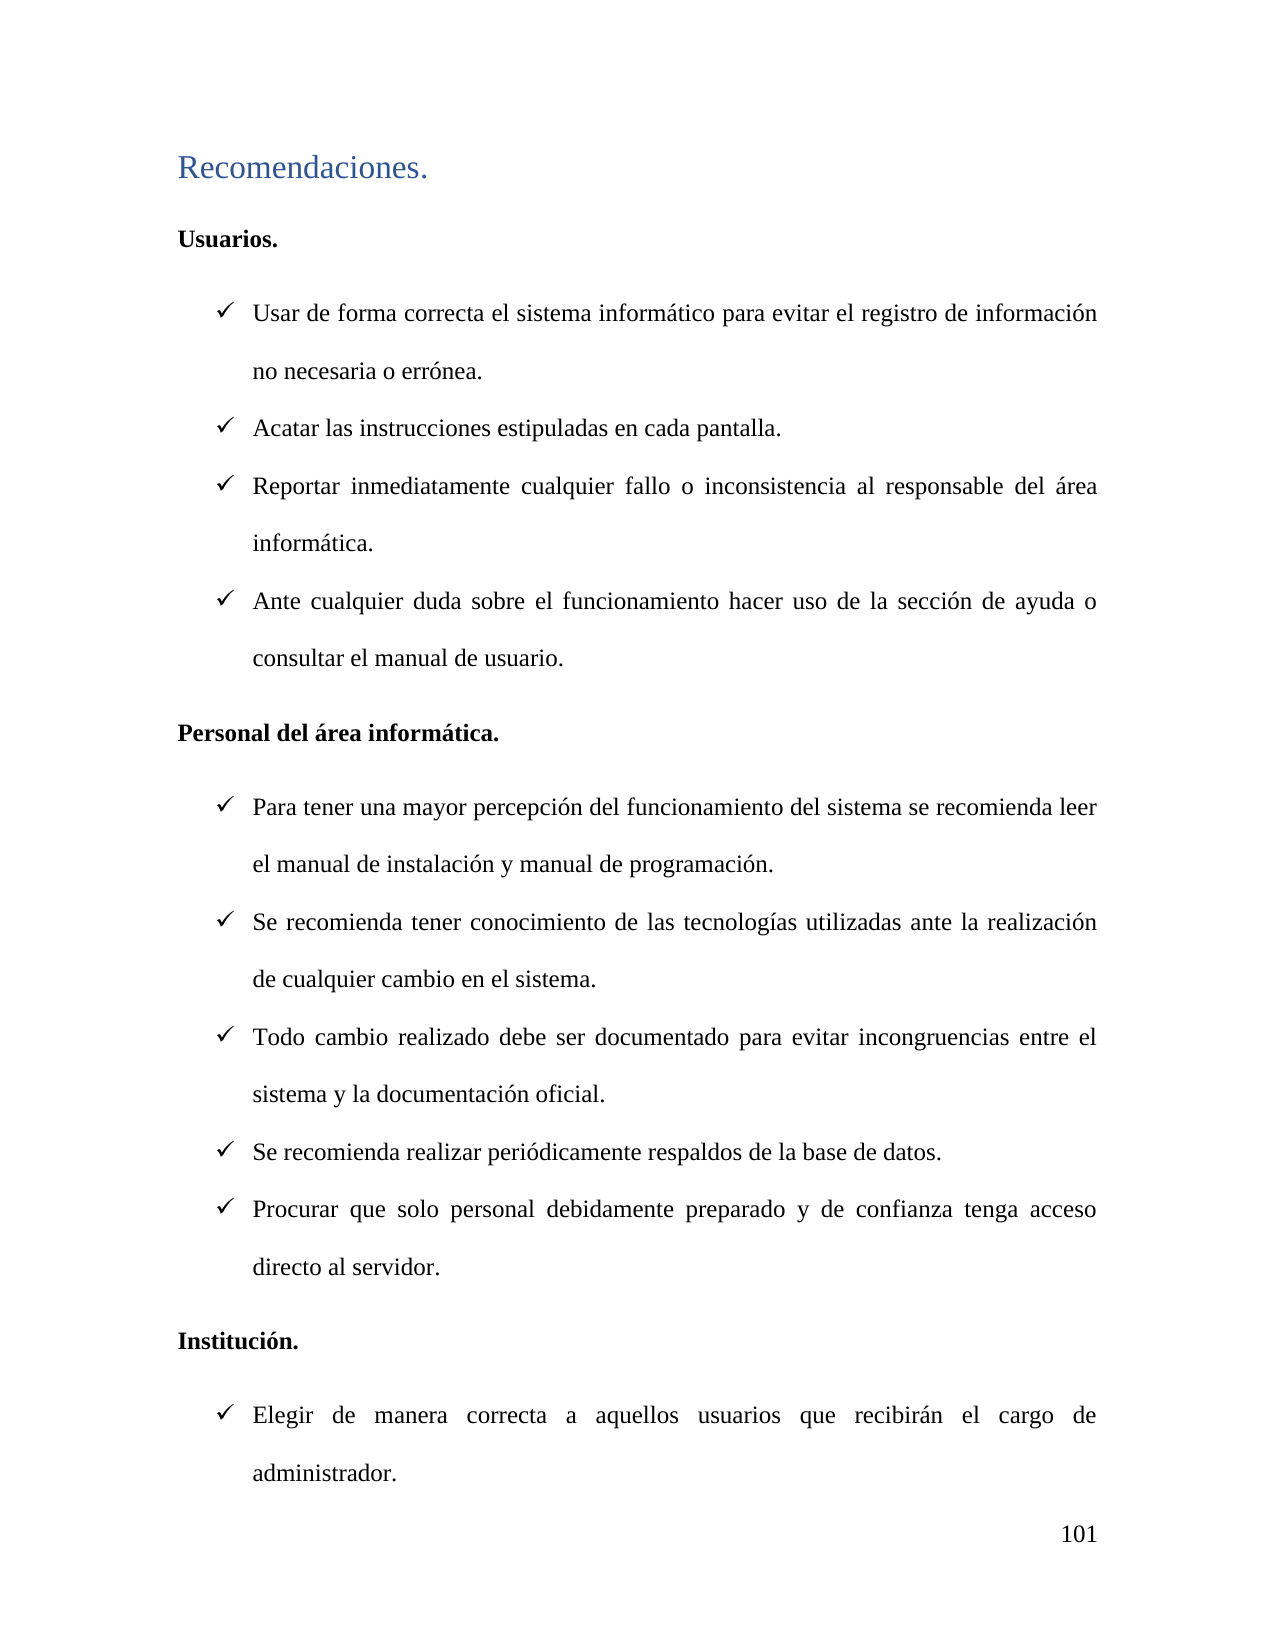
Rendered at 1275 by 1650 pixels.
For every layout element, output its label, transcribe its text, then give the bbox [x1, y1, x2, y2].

list Todo cambio realizado debe ser documentado para evitar incongruencias entre el sistema y la documentación oficial. [215, 1022, 1098, 1108]
list Se recomienda realizar periódicamente respaldos de la base de datos. [215, 1137, 1098, 1166]
list Reportar inmediatamente cualquier fallo o inconsistencia al responsable del área informática. [215, 471, 1098, 557]
list Usar de forma correcta el sistema informático para evitar el registro de información no necesaria o errónea. [215, 298, 1098, 385]
list Para tener una mayor percepción del funcionamiento del sistema se recomienda leer el manual de instalación y manual de programación. [215, 792, 1098, 878]
text Recomendaciones. [177, 148, 1098, 186]
text Personal del área informática. [177, 718, 1098, 746]
text Usuarios. [177, 224, 1098, 253]
list Elegir de manera correcta a aquellos usuarios que recibirán el cargo de administrador. [215, 1400, 1098, 1486]
list Procurar que solo personal debidamente preparado y de confianza tenga acceso directo al servidor. [215, 1194, 1098, 1281]
list Se recomienda tener conocimiento de las tecnologías utilizadas ante la realización de cualquier cambio en el sistema. [215, 907, 1098, 993]
list Acatar las instrucciones estipuladas en cada pantalla. [215, 413, 1098, 442]
text Institución. [177, 1326, 1098, 1355]
list Ante cualquier duda sobre el funcionamiento hacer uso de la sección de ayuda o consultar el manual de usuario. [215, 586, 1098, 672]
